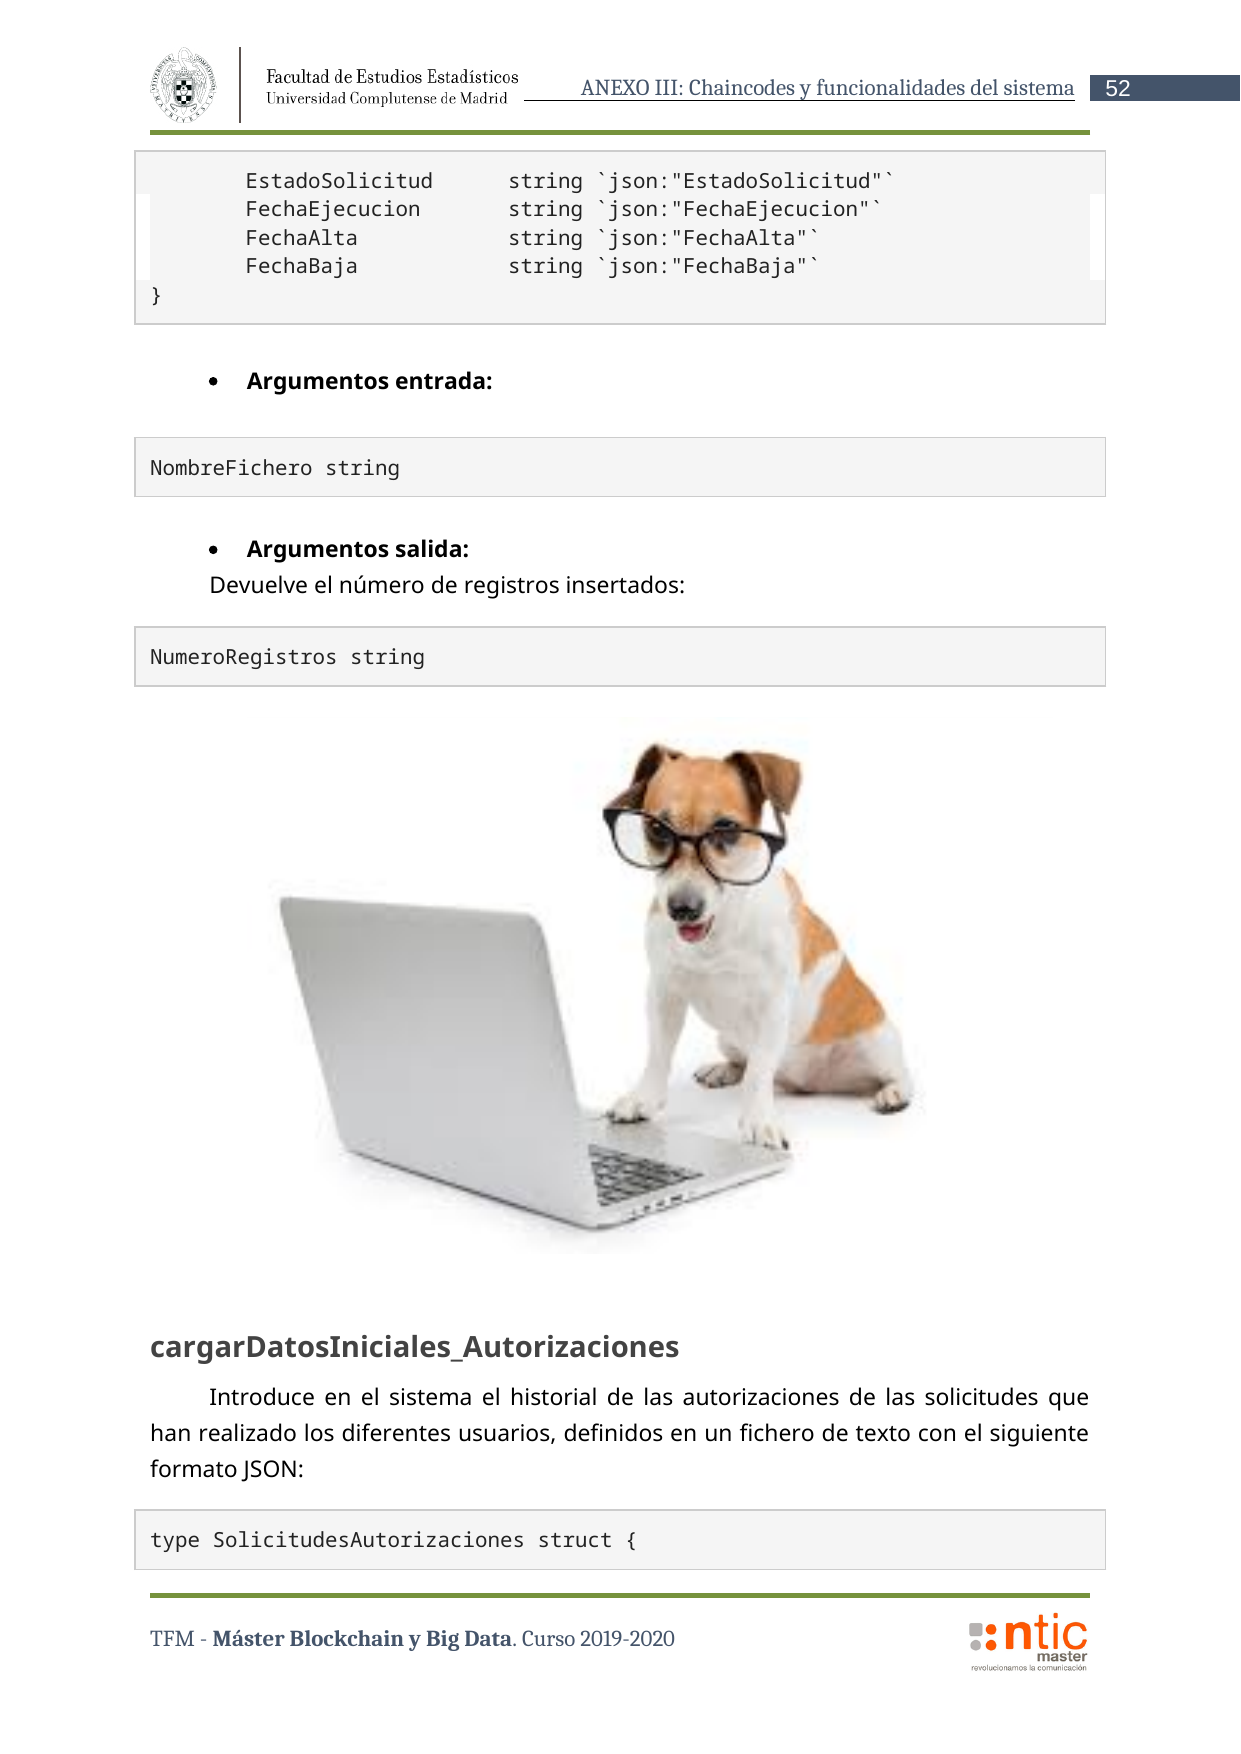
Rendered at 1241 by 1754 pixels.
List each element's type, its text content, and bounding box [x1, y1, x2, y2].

list Argumentos entrada: [209, 365, 1090, 396]
text Introduce en el sistema el historial de las autorizaciones de las solicitudes que han realizado los diferentes usuarios, definidos en un fichero de texto con el siguiente formato JSON: [150, 1381, 1090, 1484]
picture [150, 47, 524, 123]
text Devuelve el número de registros insertados: [150, 569, 1090, 601]
picture [246, 717, 1053, 1254]
text FechaAlta string `json:"FechaAlta"` [150, 223, 1090, 251]
text FechaEjecucion string `json:"FechaEjecucion"` [150, 194, 1090, 223]
text } [136, 264, 1105, 323]
list Argumentos salida: [209, 533, 1090, 565]
text NombreFichero string [136, 438, 1105, 496]
text cargarDatosIniciales_Autorizaciones [150, 1327, 1090, 1366]
text NumeroRegistros string [136, 628, 1105, 685]
text EstadoSolicitud string `json:"EstadoSolicitud"` [136, 152, 1105, 194]
text FechaBaja string `json:"FechaBaja"` [150, 251, 1090, 264]
text type SolicitudesAutorizaciones struct { [136, 1511, 1105, 1569]
picture [966, 1580, 1091, 1705]
